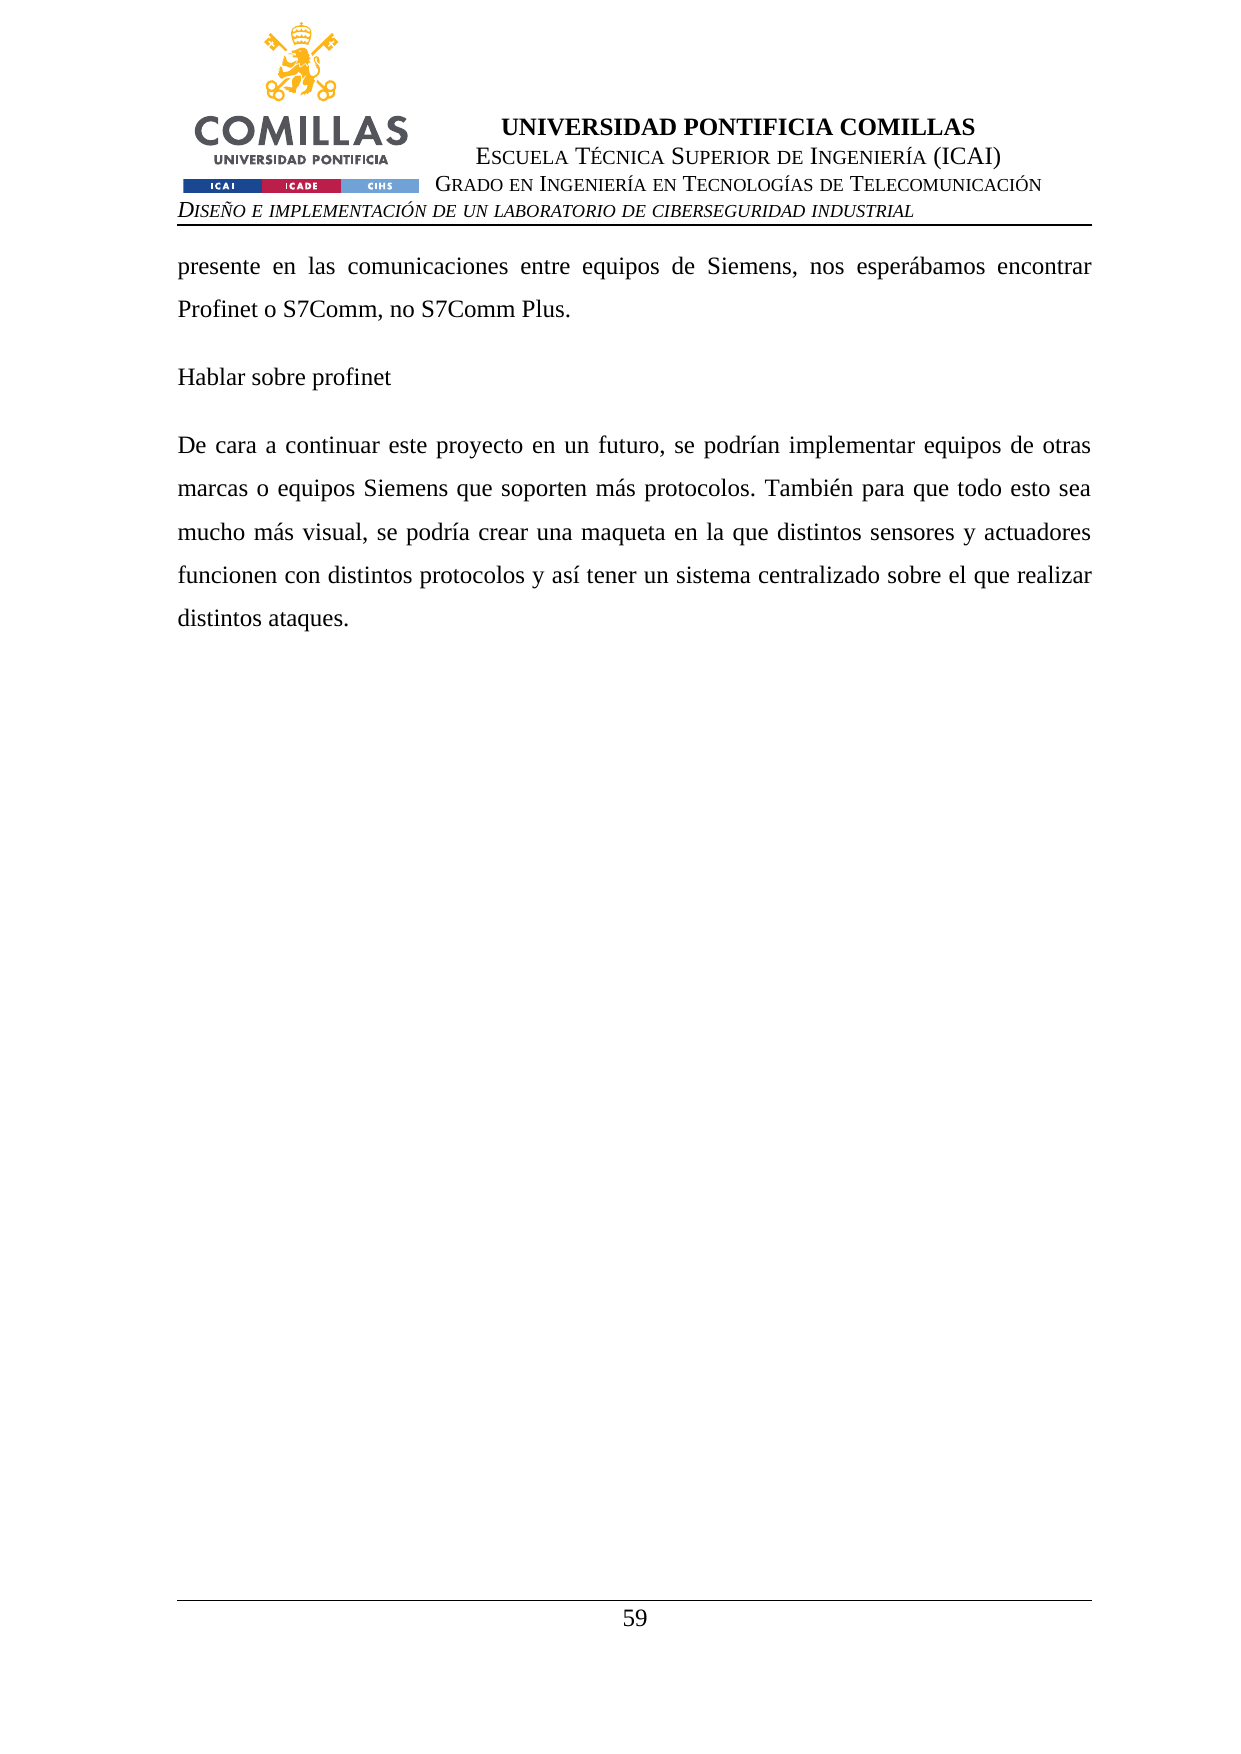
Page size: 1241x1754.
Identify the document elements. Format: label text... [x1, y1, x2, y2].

text De cara a continuar este proyecto en un futuro, se podrían implementar equipos de otras marcas o equipos Siemens que soporten más protocolos. También para que todo esto sea mucho más visual, se podría crear una maqueta en la que distintos sensores y actuadores funcionen con distintos protocolos y así tener un sistema centralizado sobre el que realizar distintos ataques. [177, 430, 1092, 632]
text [177, 251, 1092, 323]
text Hablar sobre profinet [177, 362, 1092, 391]
